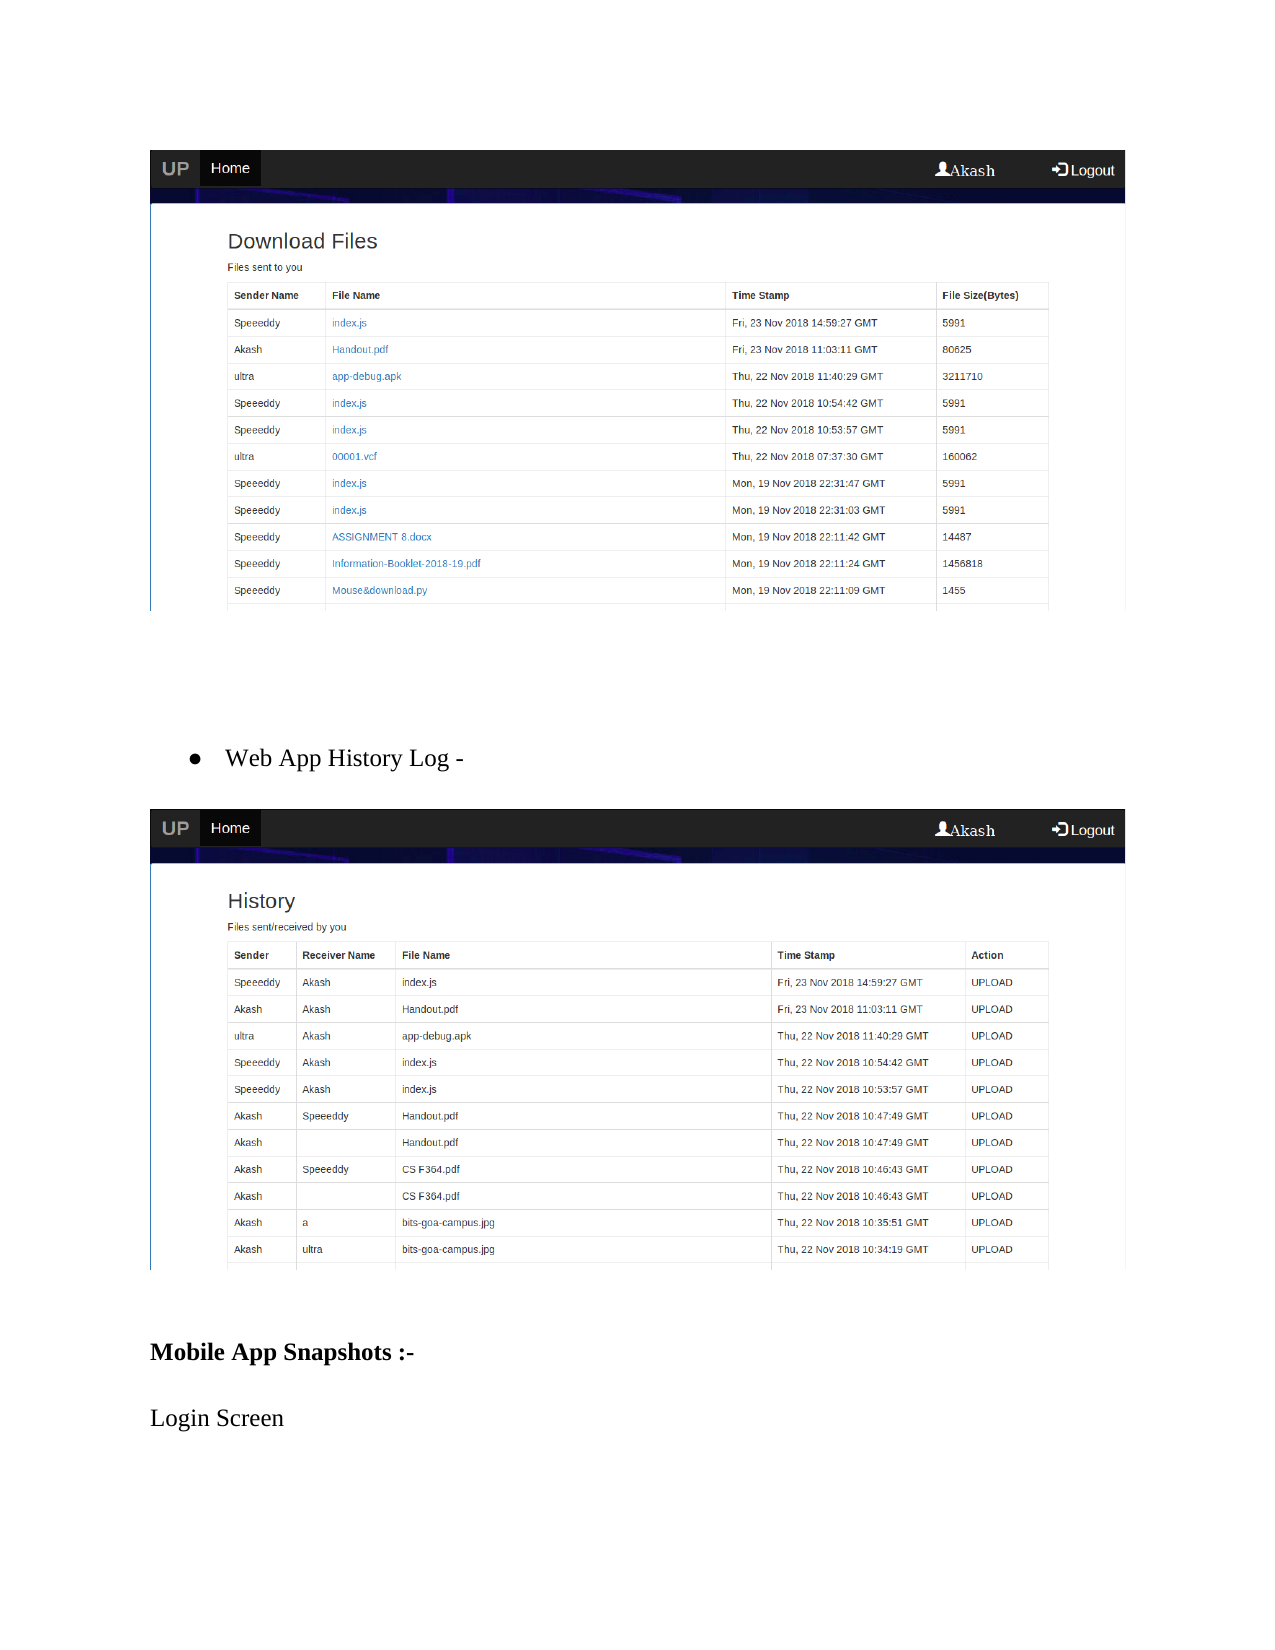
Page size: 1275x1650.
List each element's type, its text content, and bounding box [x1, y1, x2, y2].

list Web App History Log - [187, 743, 1125, 772]
text Login Screen [150, 1403, 1125, 1432]
picture [150, 150, 1125, 611]
picture [150, 809, 1125, 1270]
text Mobile App Snapshots :- [150, 1337, 1125, 1366]
